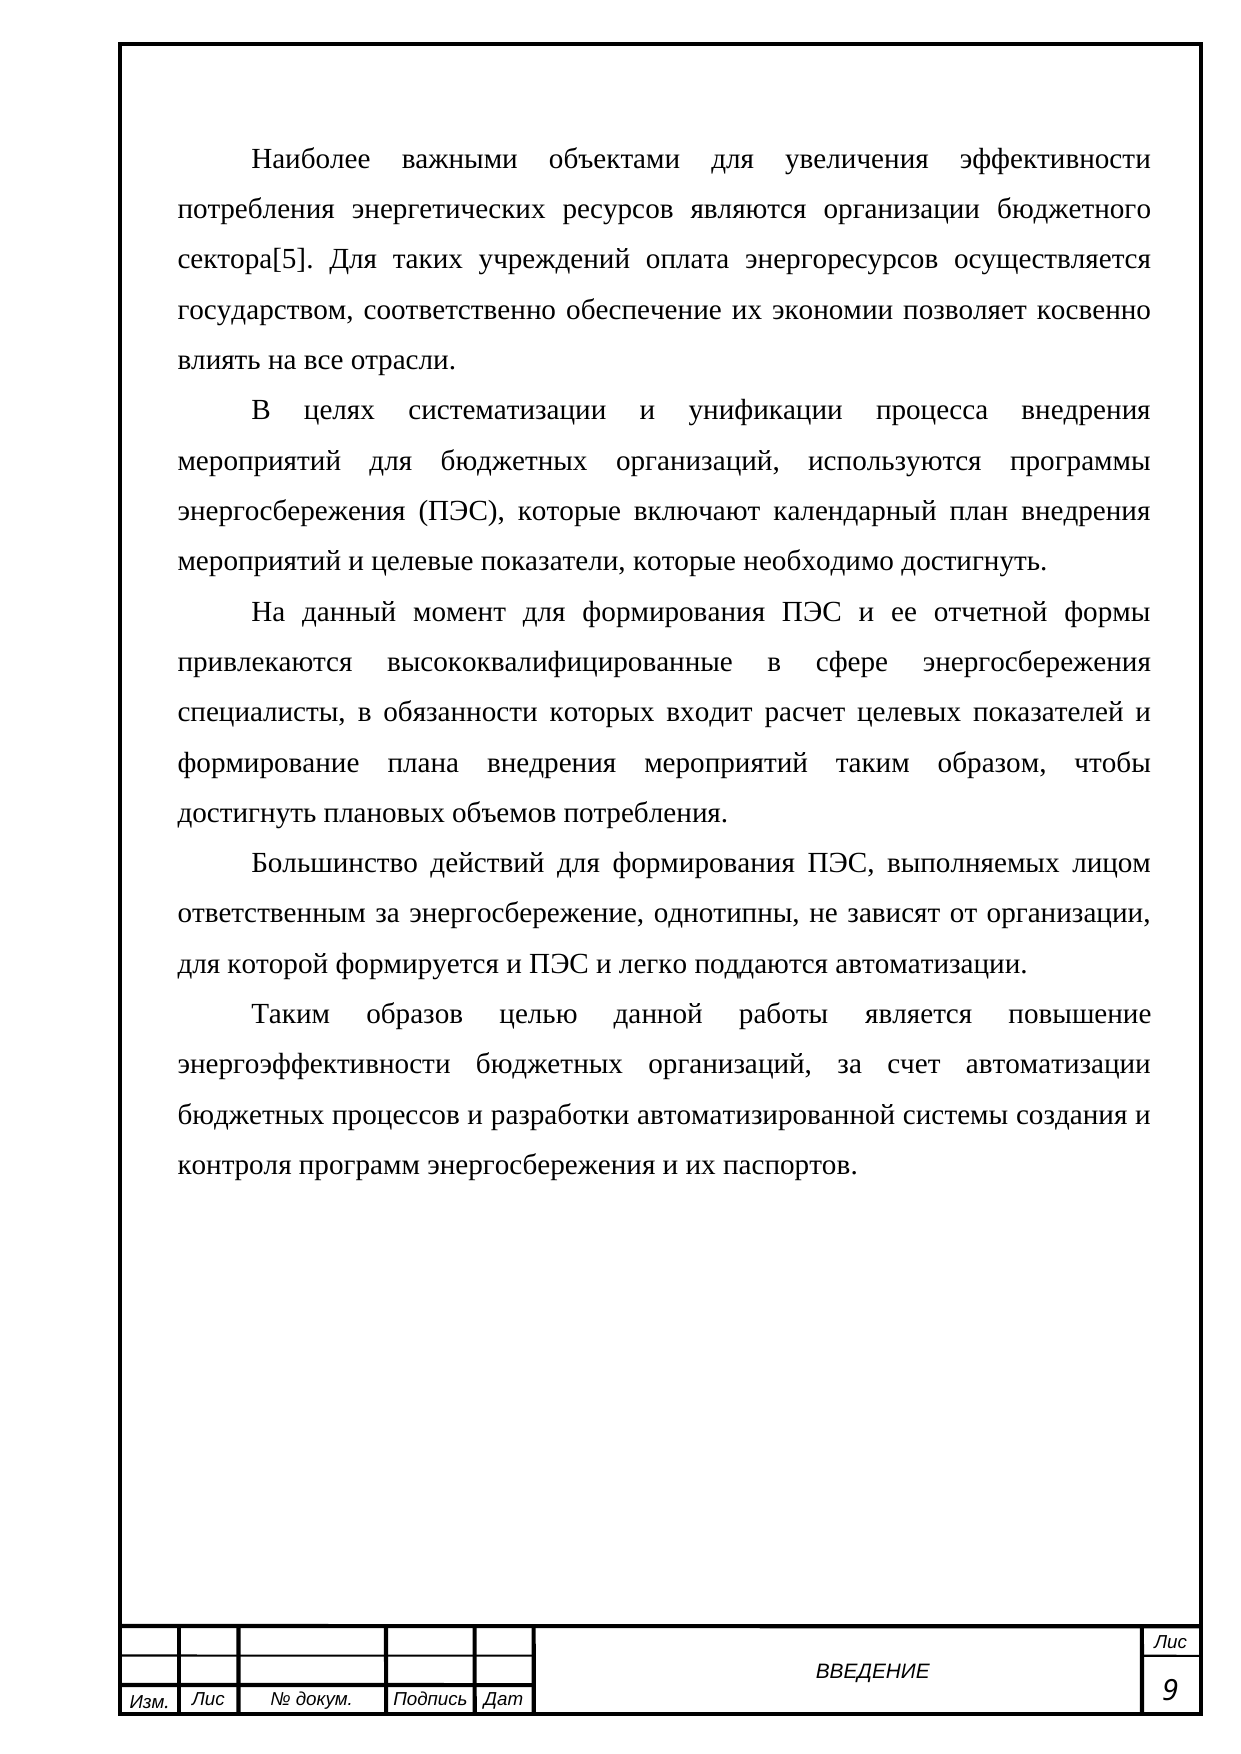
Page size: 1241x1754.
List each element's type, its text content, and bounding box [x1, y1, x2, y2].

text На данный момент для формирования ПЭС и ее отчетной формы привлекаются высококвалифицированные в сфере энергосбережения специалисты, в обязанности которых входит расчет целевых показателей и формирование плана внедрения мероприятий таким образом, чтобы достигнуть плановых объемов потребления. [177, 594, 1152, 828]
text В целях систематизации и унификации процесса внедрения мероприятий для бюджетных организаций, используются программы энергосбережения (ПЭС), которые включают календарный план внедрения мероприятий и целевые показатели, которые необходимо достигнуть. [177, 392, 1152, 577]
text Таким образов целью данной работы является повышение энергоэффективности бюджетных организаций, за счет автоматизации бюджетных процессов и разработки автоматизированной системы создания и контроля программ энергосбережения и их паспортов. [177, 996, 1152, 1181]
text Большинство действий для формирования ПЭС, выполняемых лицом ответственным за энергосбережение, однотипны, не зависят от организации, для которой формируется и ПЭС и легко поддаются автоматизации. [177, 845, 1152, 979]
text Наиболее важными объектами для увеличения эффективности потребления энергетических ресурсов являются организации бюджетного сектора[5]. Для таких учреждений оплата энергоресурсов осуществляется государством, соответственно обеспечение их экономии позволяет косвенно влиять на все отрасли. [177, 141, 1152, 376]
